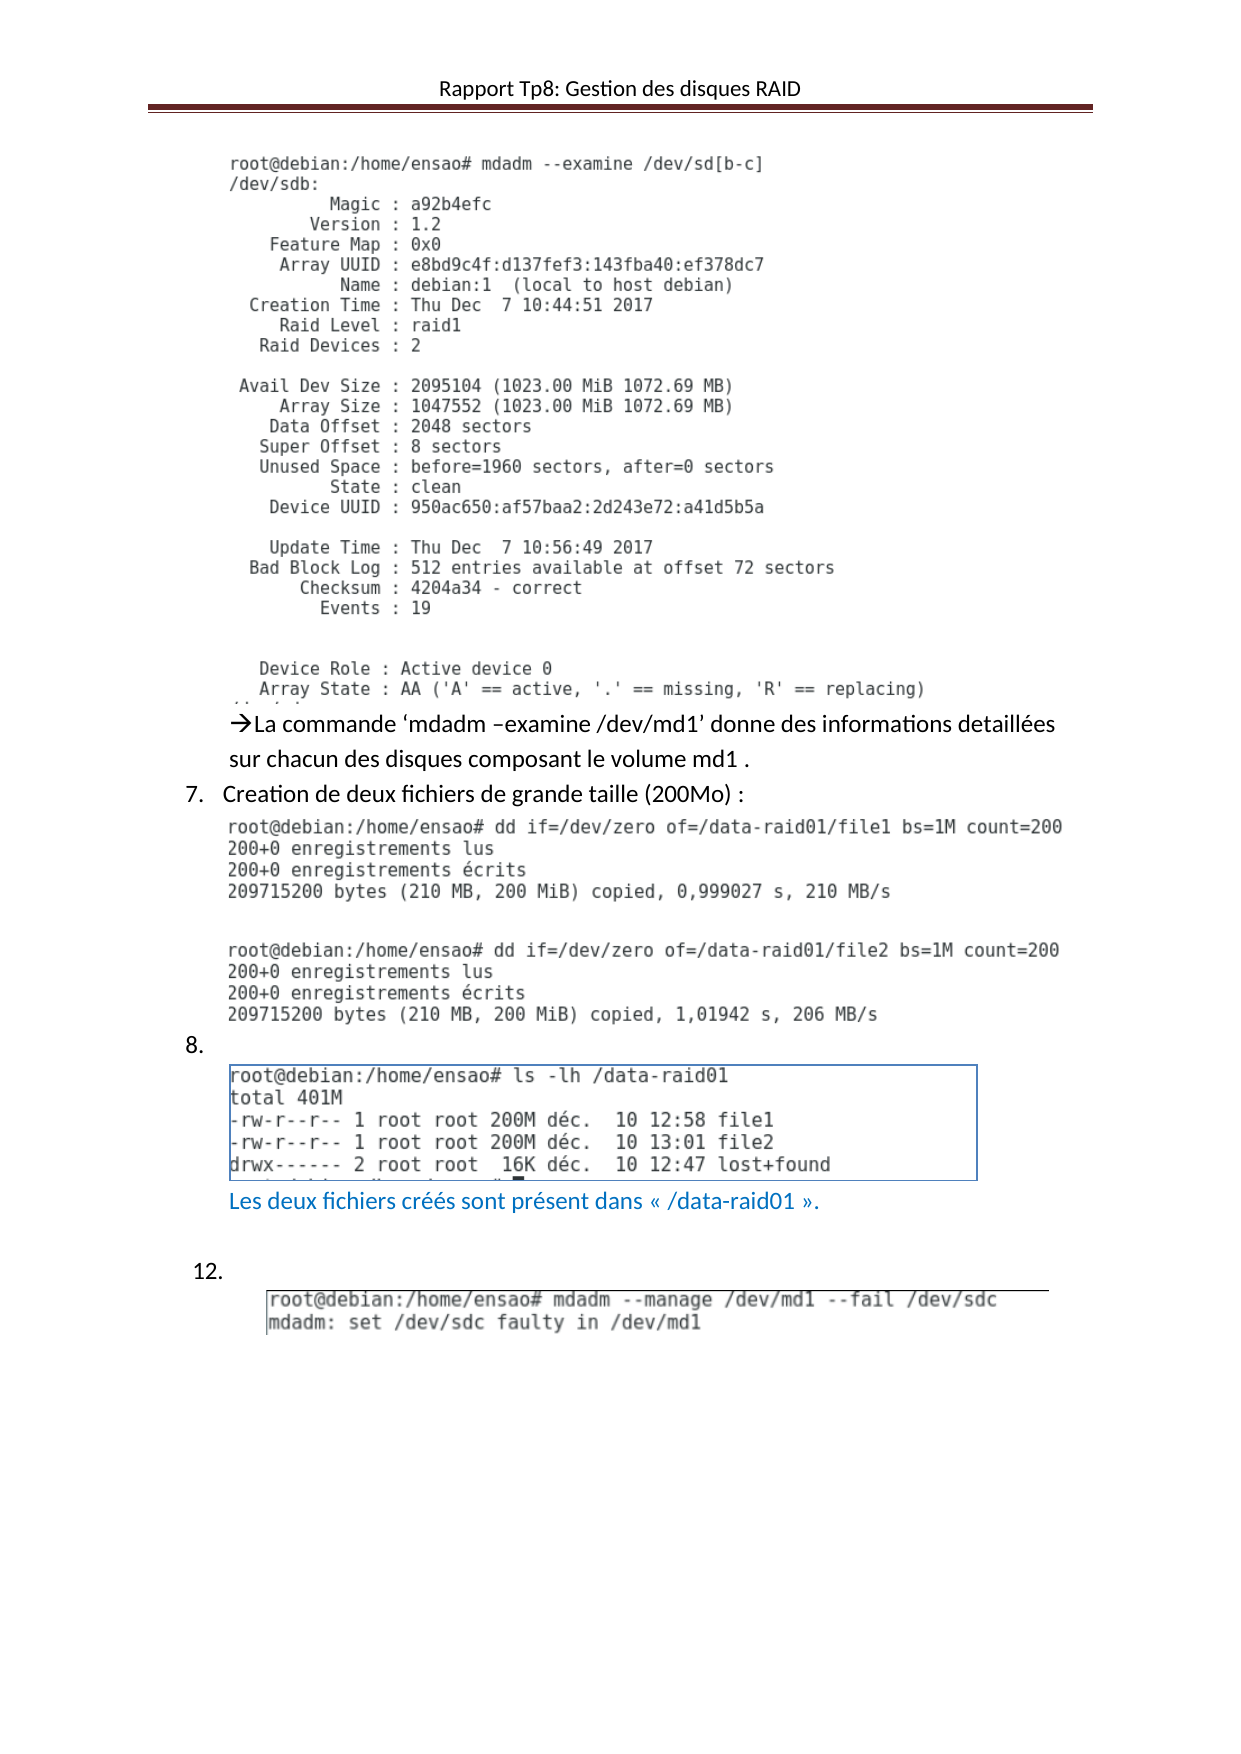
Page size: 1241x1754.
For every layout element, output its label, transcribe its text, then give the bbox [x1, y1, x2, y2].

picture [228, 812, 1071, 902]
list Creation de deux fichiers de grande taille (200Mo) : [185, 778, 1093, 808]
picture [228, 153, 945, 704]
list La commande ‘mdadm –examine /dev/md1’ donne des informations detaillées sur chacun des disques composant le volume md1 . [229, 708, 1093, 773]
picture [228, 940, 1068, 1025]
picture [231, 1066, 976, 1180]
picture [266, 1290, 1049, 1335]
list Les deux fichiers créés sont présent dans « /data-raid01 ». [229, 1185, 1093, 1216]
